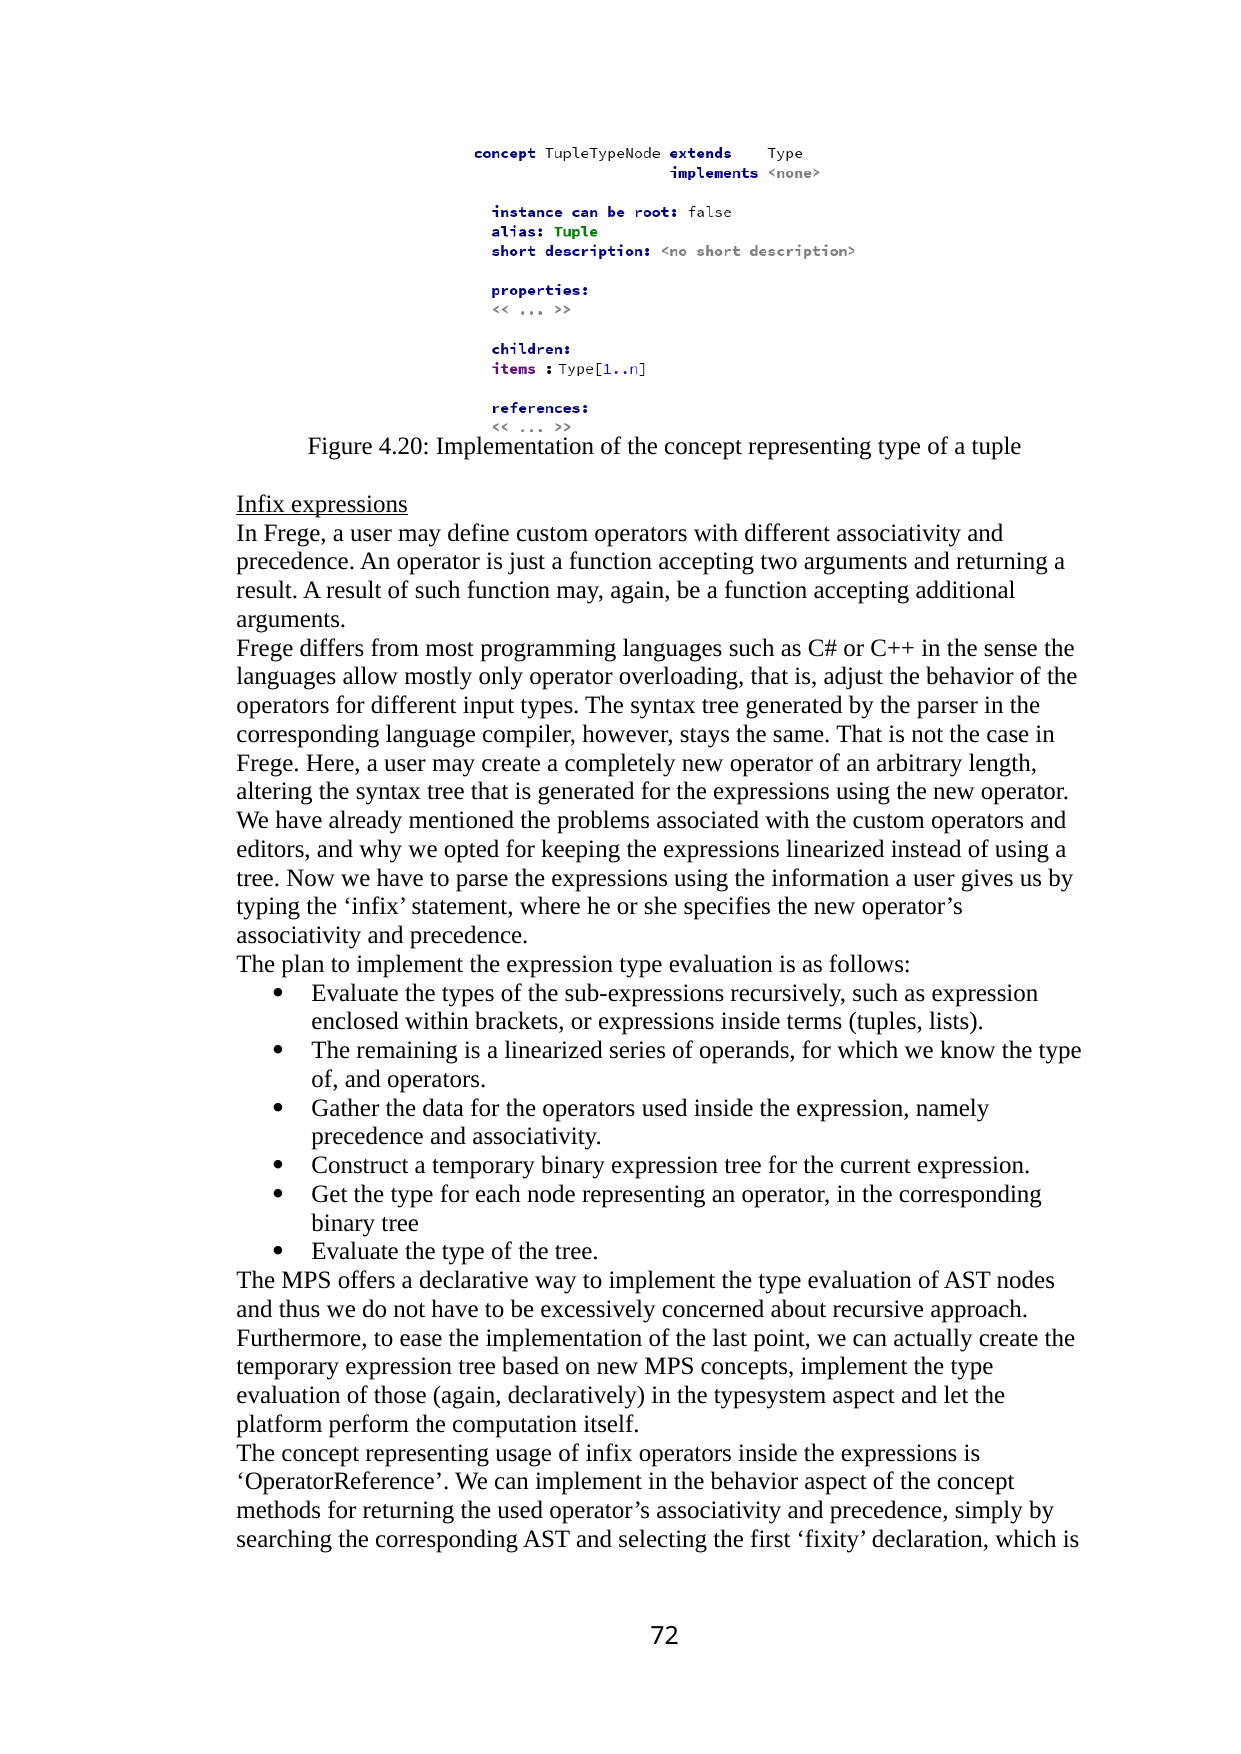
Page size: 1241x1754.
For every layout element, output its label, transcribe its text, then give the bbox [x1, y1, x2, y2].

list Evaluate the types of the sub-expressions recursively, such as expression enclosed within brackets, or expressions inside terms (tuples, lists). [274, 978, 1092, 1035]
list Get the type for each node representing an operator, in the corresponding binary tree [274, 1179, 1092, 1236]
text We have already mentioned the problems associated with the custom operators and editors, and why we opted for keeping the expressions linearized instead of using a tree. Now we have to parse the expressions using the information a user gives us by typing the ‘infix’ statement, where he or she specifies the new operator’s associativity and precedence. [236, 805, 1092, 949]
list Evaluate the type of the tree. [274, 1236, 1092, 1265]
list Construct a temporary binary expression tree for the current expression. [274, 1150, 1092, 1179]
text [236, 1438, 1092, 1553]
text Frege differs from most programming languages such as C# or C++ in the sense the languages allow mostly only operator overloading, that is, adjust the behavior of the operators for different input types. The syntax tree generated by the parser in the corresponding language compiler, however, stays the same. That is not the case in Frege. Here, a user may create a completely new operator of an arbitrary length, altering the syntax tree that is generated for the expressions using the new operator. [236, 633, 1092, 805]
text The MPS offers a declarative way to implement the type evaluation of AST nodes and thus we do not have to be excessively concerned about recursive approach. Furthermore, to ease the implementation of the last point, we can actually create the temporary expression tree based on new MPS concepts, implement the type evaluation of those (again, declaratively) in the typesystem aspect and let the platform perform the computation itself. [236, 1265, 1092, 1438]
text Figure 4.20: Implementation of the concept representing type of a tuple [236, 431, 1092, 460]
list Gather the data for the operators used inside the expression, namely precedence and associativity. [274, 1093, 1092, 1150]
picture [474, 147, 855, 432]
list The remaining is a linearized series of operands, for which we know the type of, and operators. [274, 1035, 1092, 1093]
text In Frege, a user may define custom operators with different associativity and precedence. An operator is just a function accepting two arguments and returning a result. A result of such function may, again, be a function accepting additional arguments. [236, 518, 1092, 633]
text Infix expressions [236, 489, 1092, 518]
text The plan to implement the expression type evaluation is as follows: [236, 949, 1092, 978]
